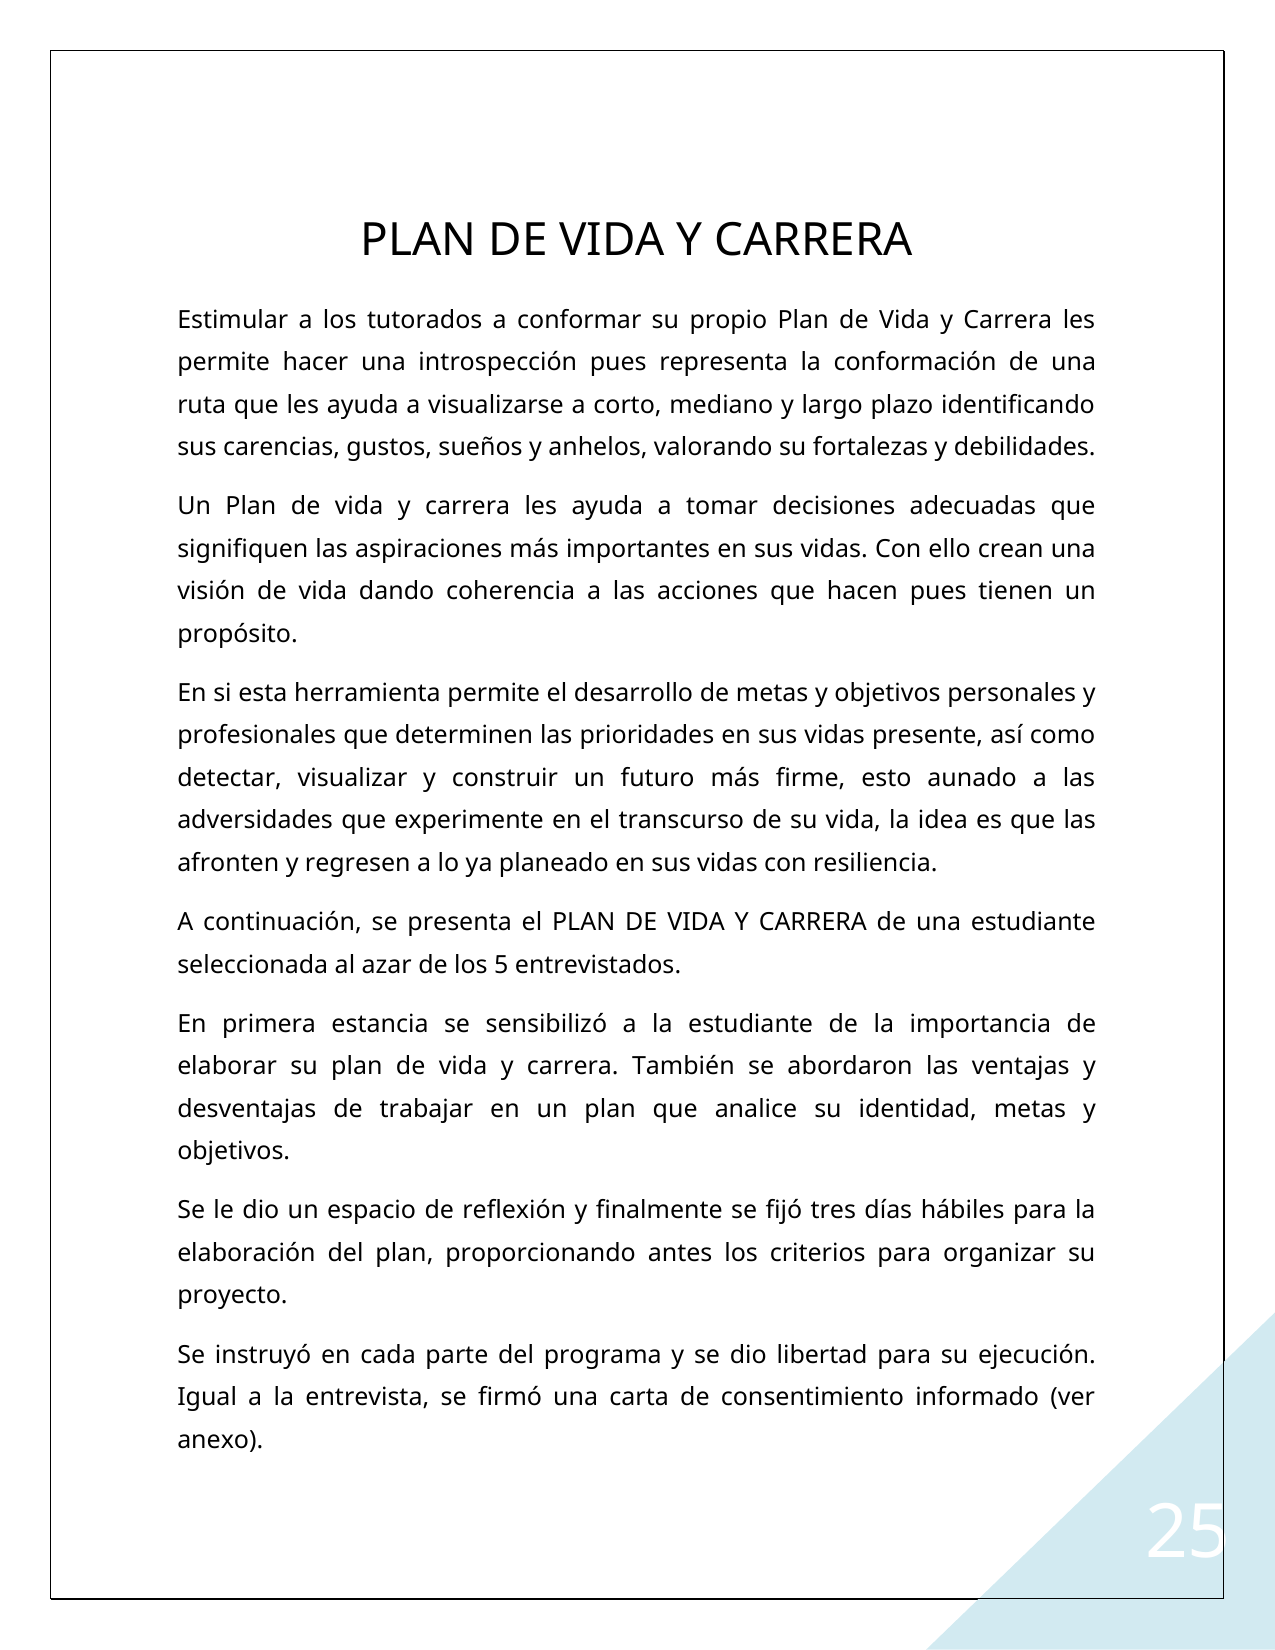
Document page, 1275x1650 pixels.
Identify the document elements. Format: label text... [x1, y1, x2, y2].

text Se instruyó en cada parte del programa y se dio libertad para su ejecución. Igual a la entrevista, se firmó una carta de consentimiento informado (ver anexo). [177, 1336, 1097, 1455]
text Estimular a los tutorados a conformar su propio Plan de Vida y Carrera les permite hacer una introspección pues representa la conformación de una ruta que les ayuda a visualizarse a corto, mediano y largo plazo identificando sus carencias, gustos, sueños y anhelos, valorando su fortalezas y debilidades. [177, 301, 1097, 463]
text Un Plan de vida y carrera les ayuda a tomar decisiones adecuadas que signifiquen las aspiraciones más importantes en sus vidas. Con ello crean una visión de vida dando coherencia a las acciones que hacen pues tienen un propósito. [177, 488, 1097, 649]
text PLAN DE VIDA Y CARRERA [177, 207, 1097, 269]
text En primera estancia se sensibilizó a la estudiante de la importancia de elaborar su plan de vida y carrera. También se abordaron las ventajas y desventajas de trabajar en un plan que analice su identidad, metas y objetivos. [177, 1005, 1097, 1167]
text En si esta herramienta permite el desarrollo de metas y objetivos personales y profesionales que determinen las prioridades en sus vidas presente, así como detectar, visualizar y construir un futuro más firme, esto aunado a las adversidades que experimente en el transcurso de su vida, la idea es que las afronten y regresen a lo ya planeado en sus vidas con resiliencia. [177, 674, 1097, 879]
text A continuación, se presenta el PLAN DE VIDA Y CARRERA de una estudiante seleccionada al azar de los 5 entrevistados. [177, 904, 1097, 980]
text Se le dio un espacio de reflexión y finalmente se fijó tres días hábiles para la elaboración del plan, proporcionando antes los criterios para organizar su proyecto. [177, 1192, 1097, 1311]
